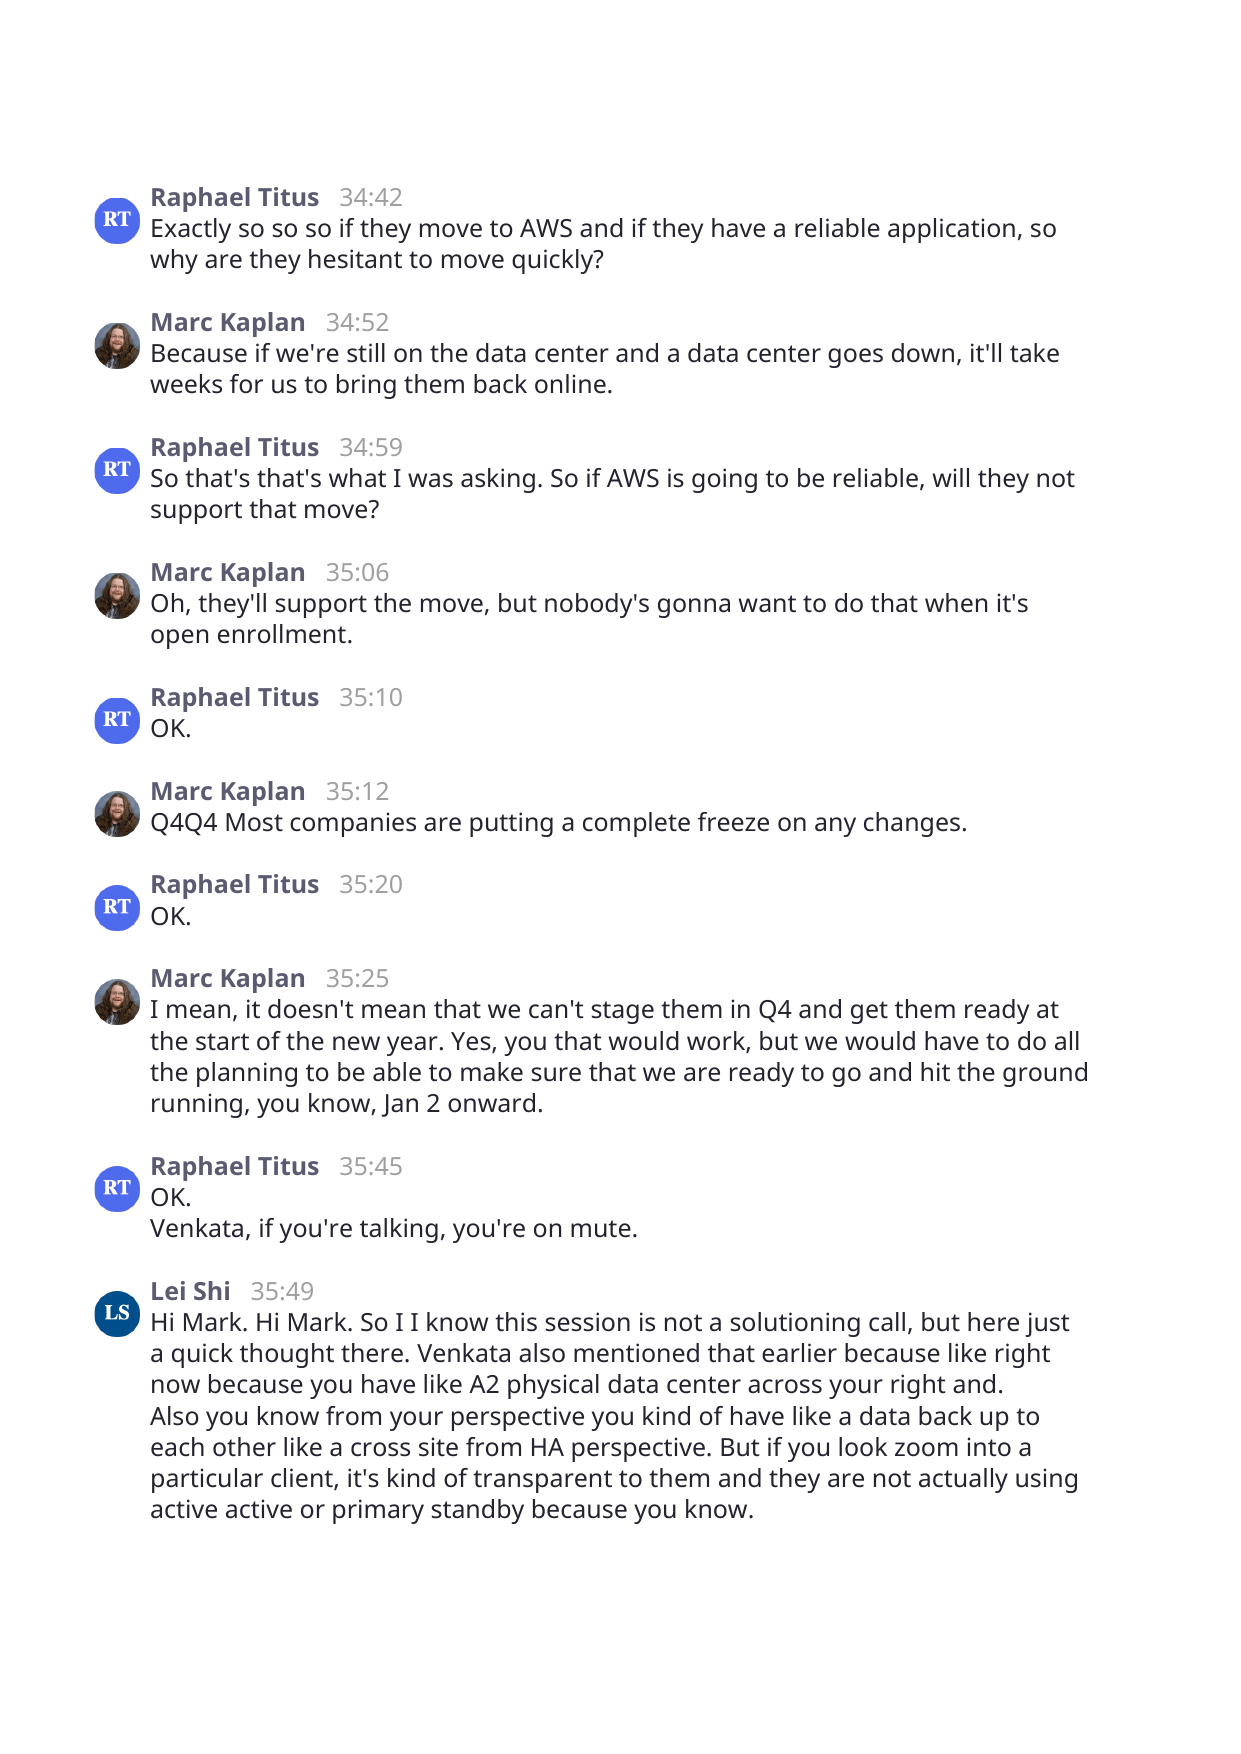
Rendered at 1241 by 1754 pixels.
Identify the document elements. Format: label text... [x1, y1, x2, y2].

picture [94, 979, 140, 1025]
picture [94, 323, 140, 369]
picture [94, 198, 140, 244]
picture [94, 573, 140, 619]
picture [94, 698, 140, 744]
text Marc Kaplan 35:25 I mean, it doesn't mean that we can't stage them in Q4 and get them ready at the start of the new year. Yes, you that would work, but we would have to do all the planning to be able to make sure that we are ready to go and hit the ground running, you know, Jan 2 onward. [150, 931, 1090, 1119]
text Raphael Titus 34:42 Exactly so so so if they move to AWS and if they have a reliable application, so why are they hesitant to move quickly? [150, 150, 1090, 275]
text Lei Shi 35:49 Hi Mark. Hi Mark. So I I know this session is not a solutioning call, but here just a quick thought there. Venkata also mentioned that earlier because like right now because you have like A2 physical data center across your right and. Also you know from your perspective you kind of have like a data back up to each other like a cross site from HA perspective. But if you look zoom into a particular client, it's kind of transparent to them and they are not actually using active active or primary standby because you know. [150, 1244, 1090, 1525]
picture [94, 1291, 140, 1337]
picture [94, 791, 140, 837]
text Marc Kaplan 34:52 Because if we're still on the data center and a data center goes down, it'll take weeks for us to bring them back online. [150, 275, 1090, 400]
text Raphael Titus 34:59 So that's that's what I was asking. So if AWS is going to be reliable, will they not support that move? [150, 400, 1090, 525]
text Raphael Titus 35:45 OK. Venkata, if you're talking, you're on mute. [150, 1119, 1090, 1244]
picture [94, 448, 140, 494]
picture [94, 1166, 140, 1212]
picture [94, 885, 140, 931]
text Raphael Titus 35:20 OK. [150, 837, 1090, 931]
text Marc Kaplan 35:06 Oh, they'll support the move, but nobody's gonna want to do that when it's open enrollment. [150, 525, 1090, 650]
text Marc Kaplan 35:12 Q4Q4 Most companies are putting a complete freeze on any changes. [150, 744, 1090, 837]
text Raphael Titus 35:10 OK. [150, 650, 1090, 744]
